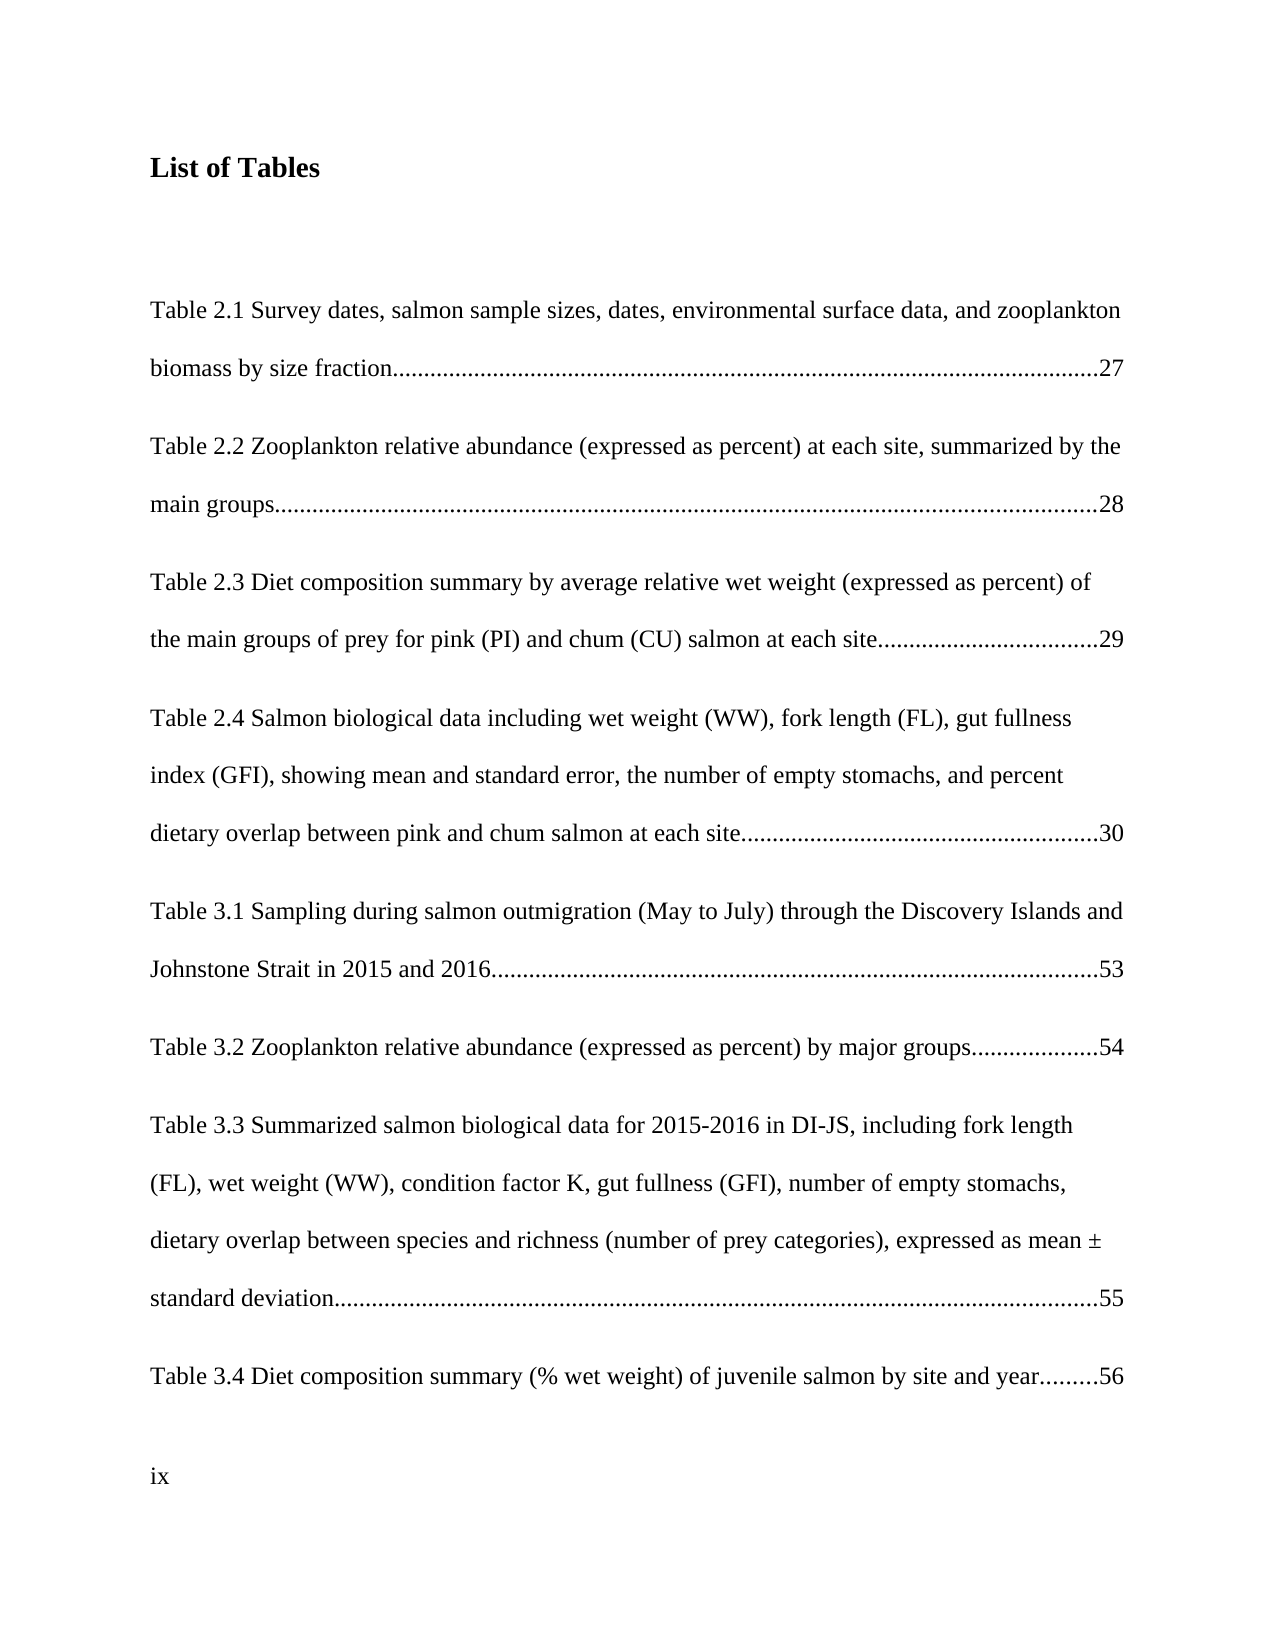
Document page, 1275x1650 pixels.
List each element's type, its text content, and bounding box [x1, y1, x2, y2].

text Table 2.3 Diet composition summary by average relative wet weight (expressed as percent) of the main groups of prey for pink (PI) and chum (CU) salmon at each site. 29 [150, 567, 1125, 653]
text Table 2.1 Survey dates, salmon sample sizes, dates, environmental surface data, and zooplankton biomass by size fraction. 27 [150, 295, 1125, 382]
text Table 3.3 Summarized salmon biological data for 2015-2016 in DI-JS, including fork length (FL), wet weight (WW), condition factor K, gut fullness (GFI), number of empty stomachs, dietary overlap between species and richness (number of prey categories), expressed as mean ± standard deviation. 55 [150, 1110, 1125, 1312]
text Table 3.1 Sampling during salmon outmigration (May to July) through the Discovery Islands and Johnstone Strait in 2015 and 2016. 53 [150, 896, 1125, 982]
text Table 3.2 Zooplankton relative abundance (expressed as percent) by major groups. 54 [150, 1032, 1125, 1061]
subtitle List of Tables [150, 150, 1125, 183]
text Table 2.2 Zooplankton relative abundance (expressed as percent) at each site, summarized by the main groups. 28 [150, 431, 1125, 517]
text Table 3.4 Diet composition summary (% wet weight) of juvenile salmon by site and year. 56 [150, 1361, 1125, 1390]
text Table 2.4 Salmon biological data including wet weight (WW), fork length (FL), gut fullness index (GFI), showing mean and standard error, the number of empty stomachs, and percent dietary overlap between pink and chum salmon at each site. 30 [150, 703, 1125, 847]
